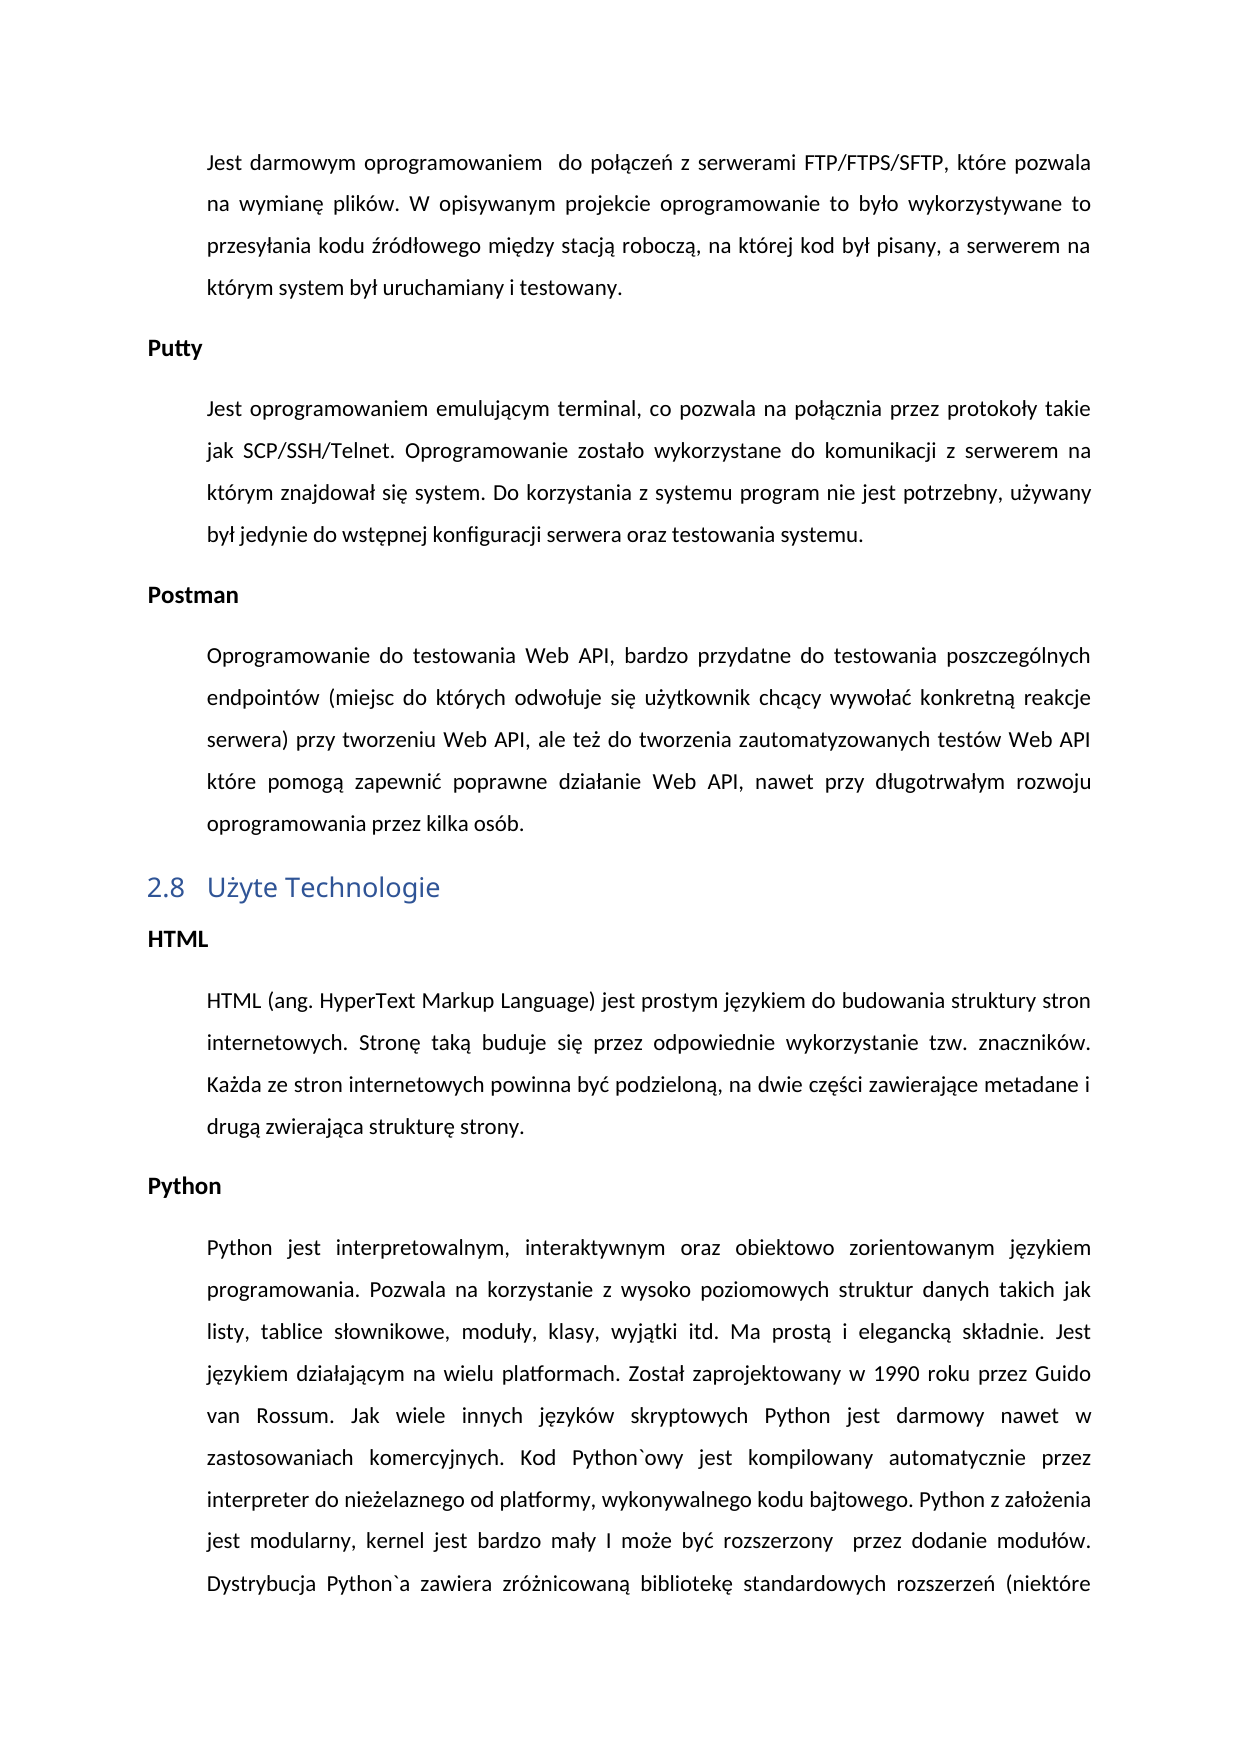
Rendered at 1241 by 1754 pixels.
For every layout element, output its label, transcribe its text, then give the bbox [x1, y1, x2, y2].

text HTML [148, 923, 1093, 954]
text Oprogramowanie do testowania Web API, bardzo przydatne do testowania poszczególnych endpointów (miejsc do których odwołuje się użytkownik chcący wywołać konkretną reakcje serwera) przy tworzeniu Web API, ale też do tworzenia zautomatyzowanych testów Web API które pomogą zapewnić poprawne działanie Web API, nawet przy długotrwałym rozwoju oprogramowania przez kilka osób. [207, 642, 1093, 837]
text Jest darmowym oprogramowaniem do połączeń z serwerami FTP/FTPS/SFTP, które pozwala na wymianę plików. W opisywanym projekcie oprogramowanie to było wykorzystywane to przesyłania kodu źródłowego między stacją roboczą, na której kod był pisany, a serwerem na którym system był uruchamiany i testowany. [207, 148, 1093, 302]
text Postman [148, 579, 1093, 610]
text Python [148, 1170, 1093, 1201]
text HTML (ang. HyperText Markup Language) jest prostym językiem do budowania struktury stron internetowych. Stronę taką buduje się przez odpowiednie wykorzystanie tzw. znaczników. Każda ze stron internetowych powinna być podzieloną, na dwie części zawierające metadane i drugą zwierająca strukturę strony. [207, 986, 1093, 1140]
subtitle Użyte Technologie [147, 868, 1093, 905]
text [207, 1233, 1093, 1597]
text Jest oprogramowaniem emulującym terminal, co pozwala na połącznia przez protokoły takie jak SCP/SSH/Telnet. Oprogramowanie zostało wykorzystane do komunikacji z serwerem na którym znajdował się system. Do korzystania z systemu program nie jest potrzebny, używany był jedynie do wstępnej konfiguracji serwera oraz testowania systemu. [207, 394, 1093, 548]
text Putty [148, 332, 1093, 363]
